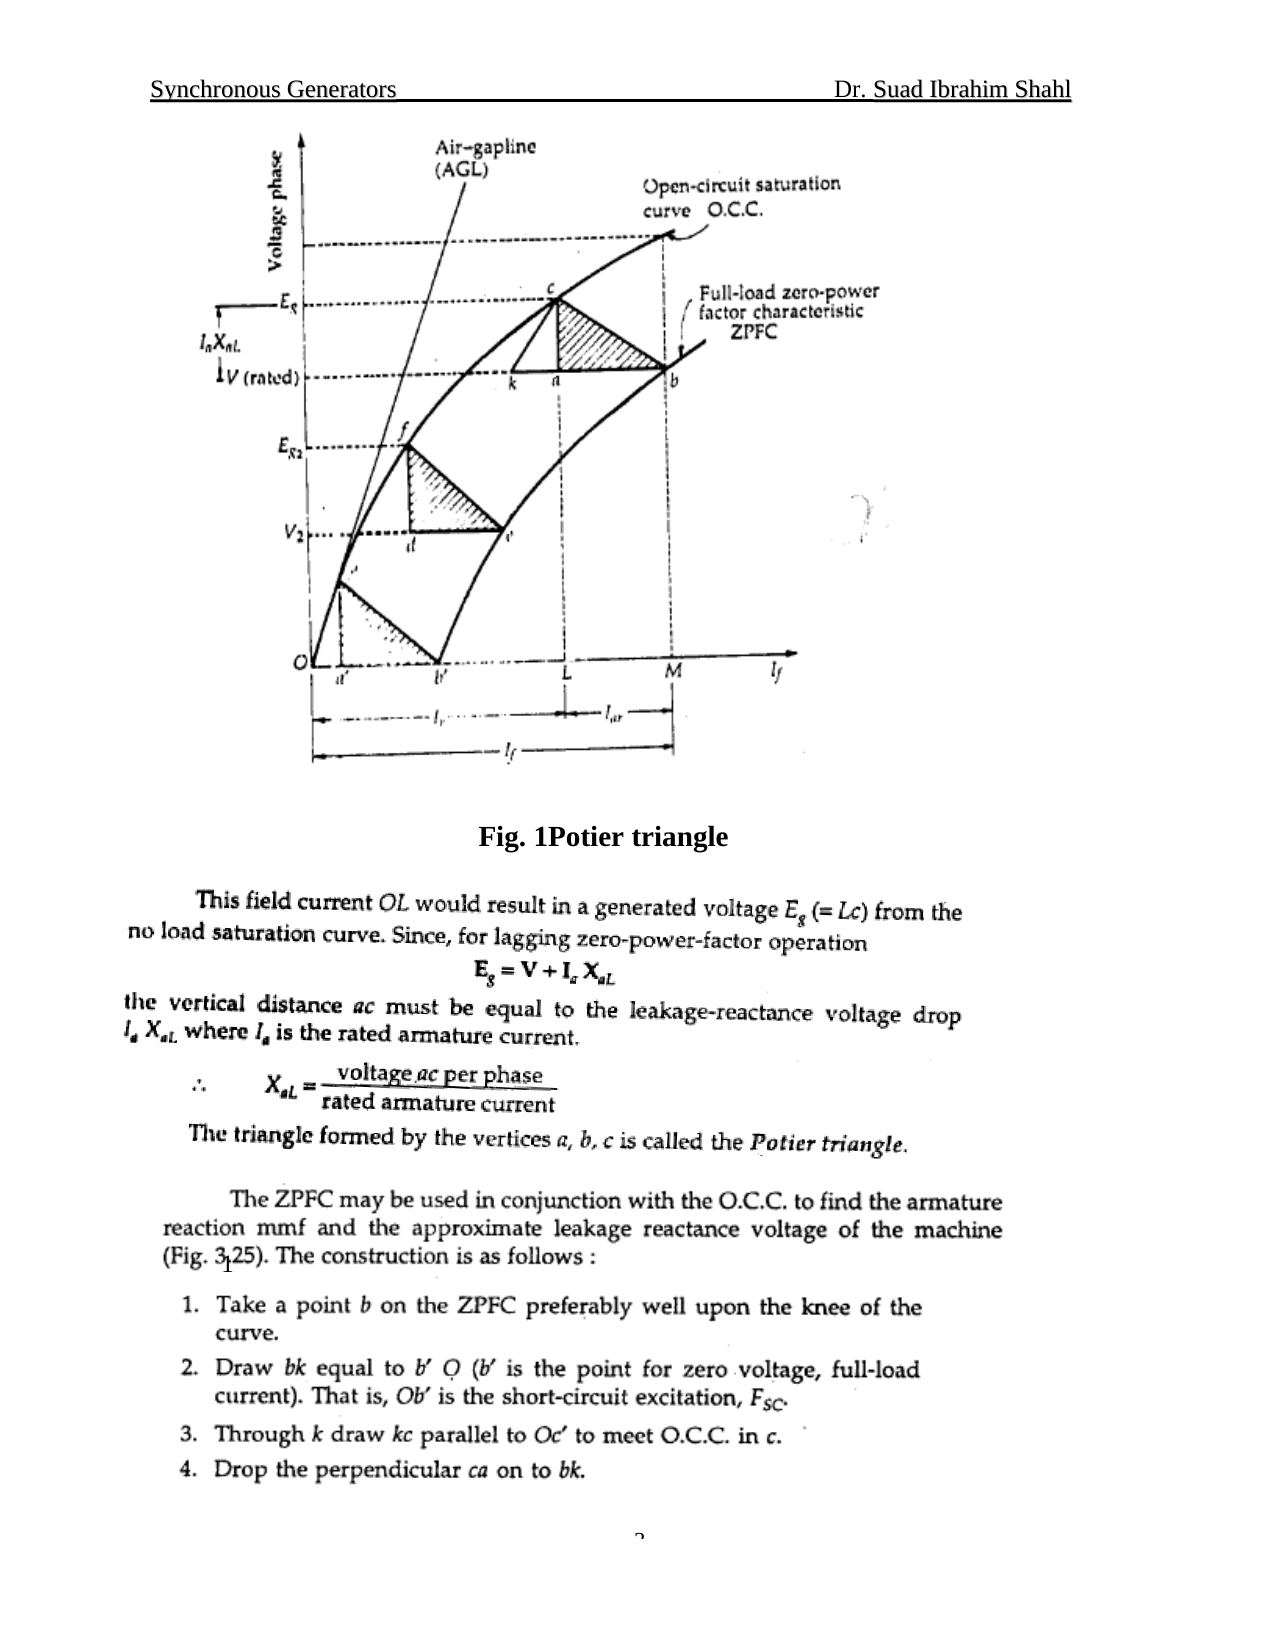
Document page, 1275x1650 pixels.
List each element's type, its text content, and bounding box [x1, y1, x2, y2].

subtitle Fig. 1Potier triangle [476, 819, 731, 852]
picture [145, 114, 908, 777]
picture [153, 1293, 944, 1489]
picture [102, 855, 1040, 1280]
